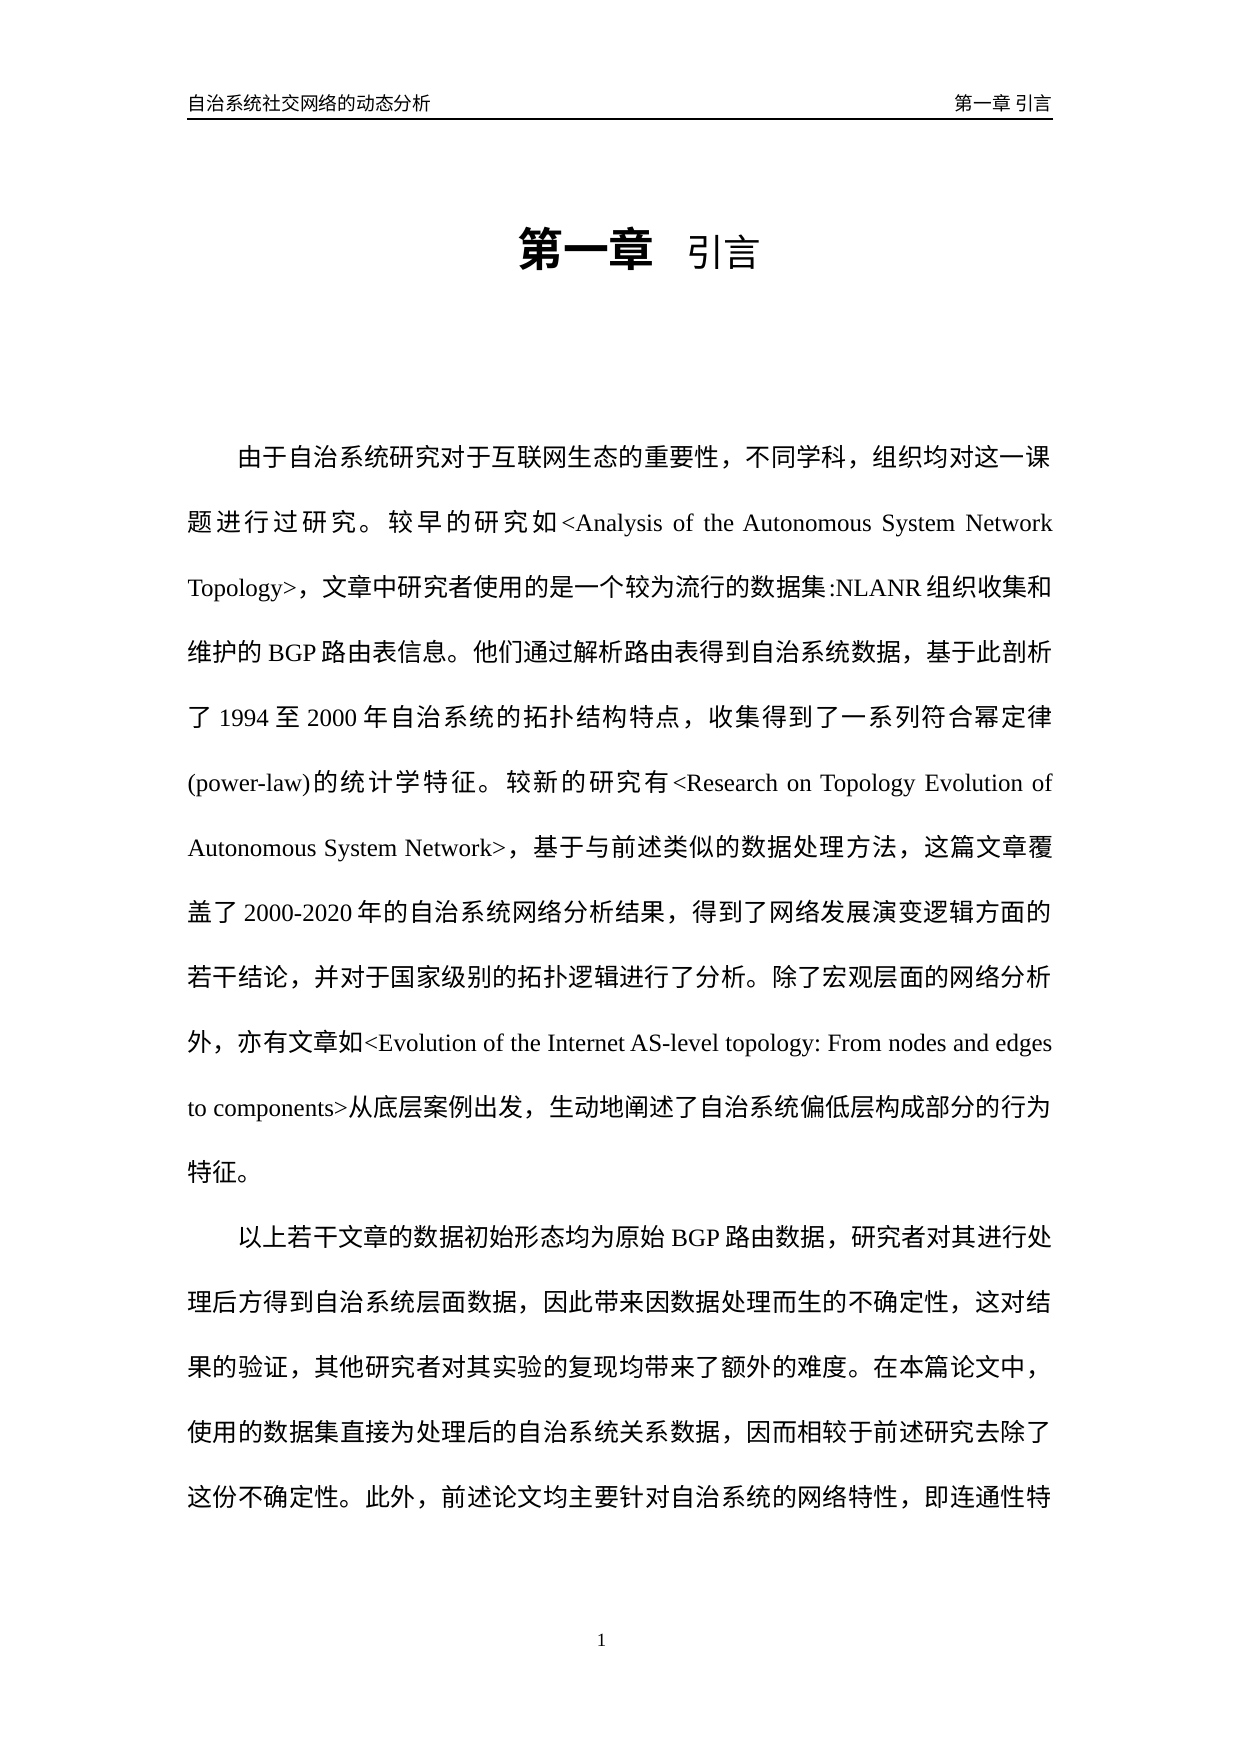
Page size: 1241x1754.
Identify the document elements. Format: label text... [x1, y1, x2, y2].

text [187, 1203, 1053, 1528]
text 由于自治系统研究对于互联网生态的重要性，不同学科，组织均对这一课题进行过研究。较早的研究如<Analysis of the Autonomous System Network Topology>，文章中研究者使用的是一个较为流行的数据集:NLANR组织收集和维护的BGP路由表信息。他们通过解析路由表得到自治系统数据，基于此剖析了1994至2000年自治系统的拓扑结构特点，收集得到了一系列符合幂定律(power-law)的统计学特征。较新的研究有<Research on Topology Evolution of Autonomous System Network>，基于与前述类似的数据处理方法，这篇文章覆盖了2000-2020年的自治系统网络分析结果，得到了网络发展演变逻辑方面的若干结论，并对于国家级别的拓扑逻辑进行了分析。除了宏观层面的网络分析外，亦有文章如<Evolution of the Internet AS-level topology: From nodes and edges to components>从底层案例出发，生动地阐述了自治系统偏低层构成部分的行为特征。 [187, 423, 1053, 1203]
subtitle 引言 [225, 197, 1053, 295]
